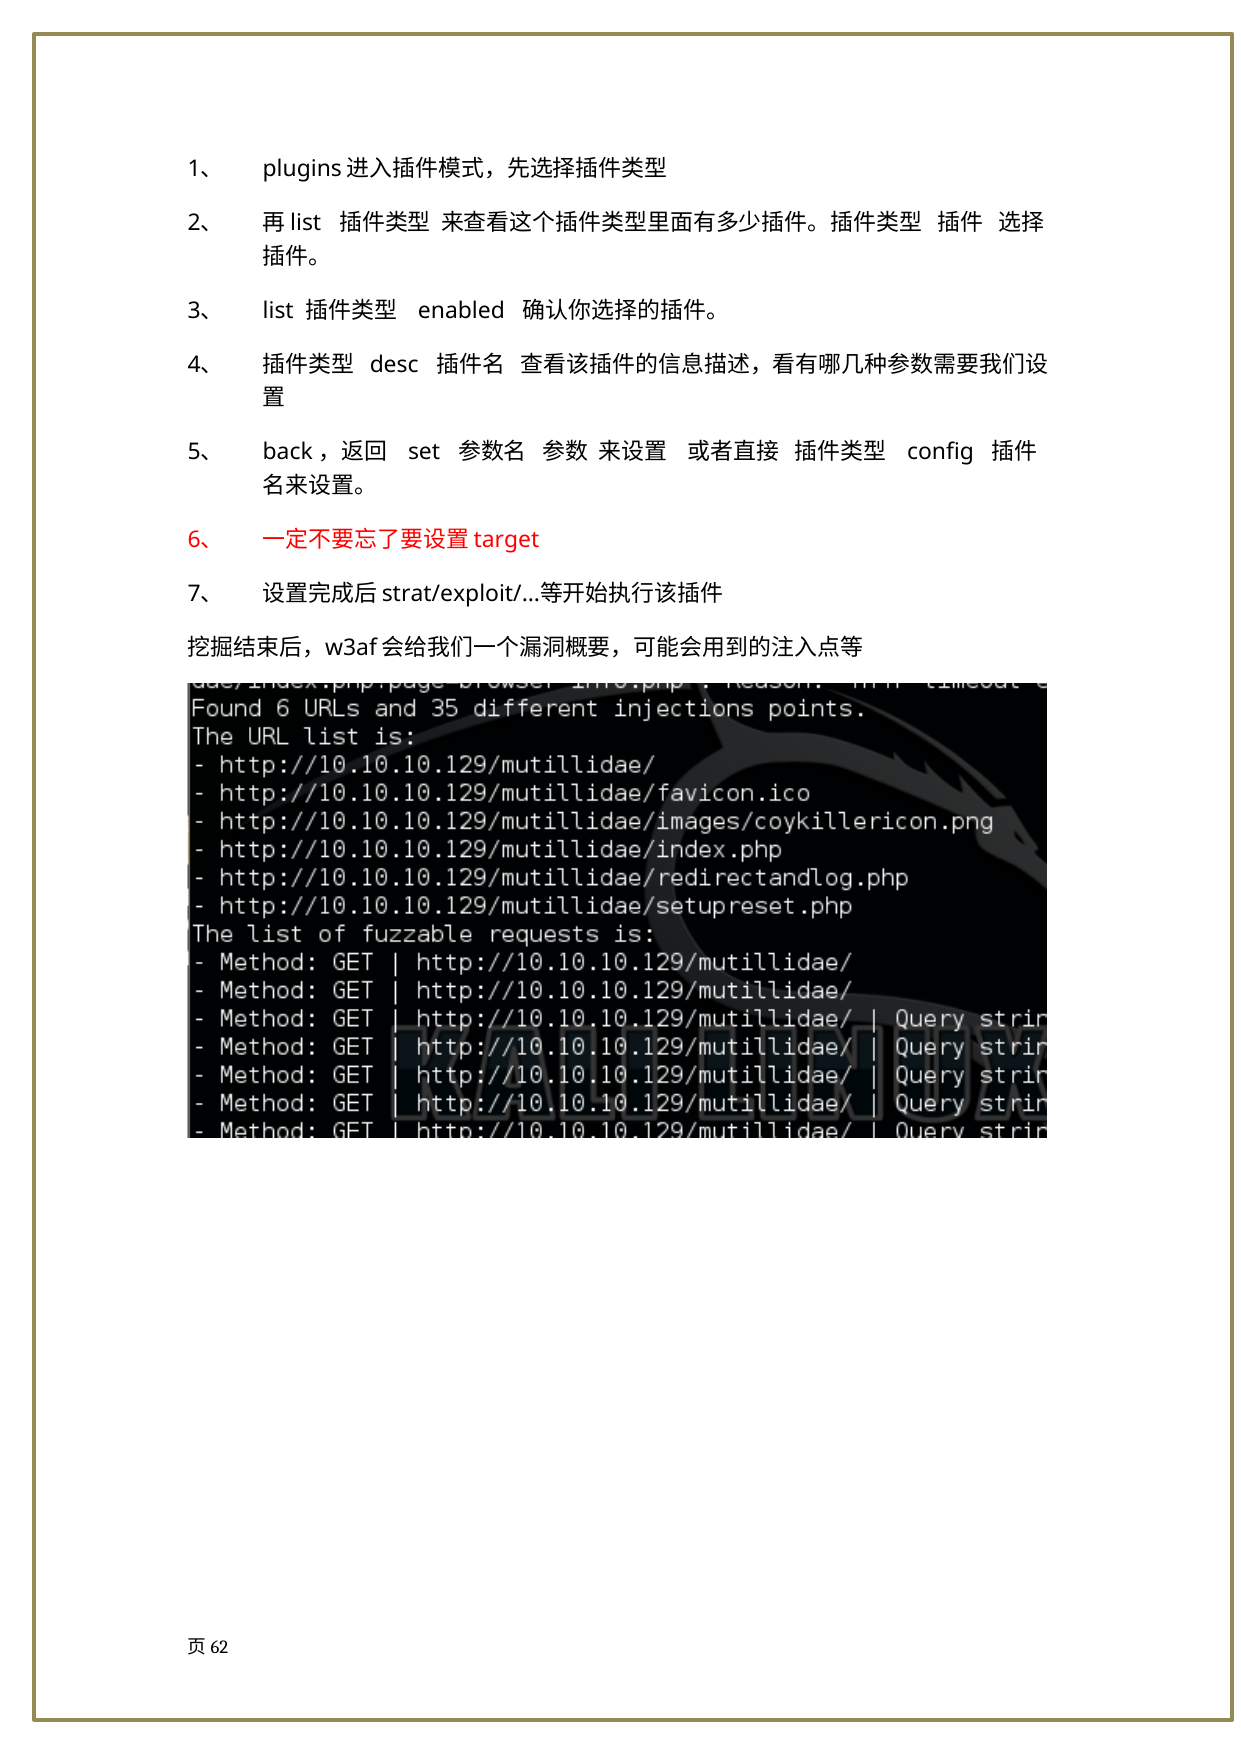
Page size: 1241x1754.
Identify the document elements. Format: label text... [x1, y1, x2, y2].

list back ，返回 set 参数名 参数 来设置 或者直接 插件类型 config 插件名来设置。 [187, 433, 1053, 500]
list 再list 插件类型 来查看这个插件类型里面有多少插件。插件类型 插件 选择插件。 [187, 204, 1053, 271]
list 一定不要忘了要设置target [187, 521, 1053, 554]
list list 插件类型 enabled 确认你选择的插件。 [187, 292, 1053, 325]
list plugins进入插件模式，先选择插件类型 [187, 150, 1053, 183]
list 插件类型 desc 插件名 查看该插件的信息描述，看有哪几种参数需要我们设置 [187, 346, 1053, 412]
text 挖掘结束后，w3af会给我们一个漏洞概要，可能会用到的注入点等 [187, 629, 1053, 662]
picture [187, 683, 1047, 1138]
list 设置完成后strat/exploit/…等开始执行该插件 [187, 575, 1053, 608]
